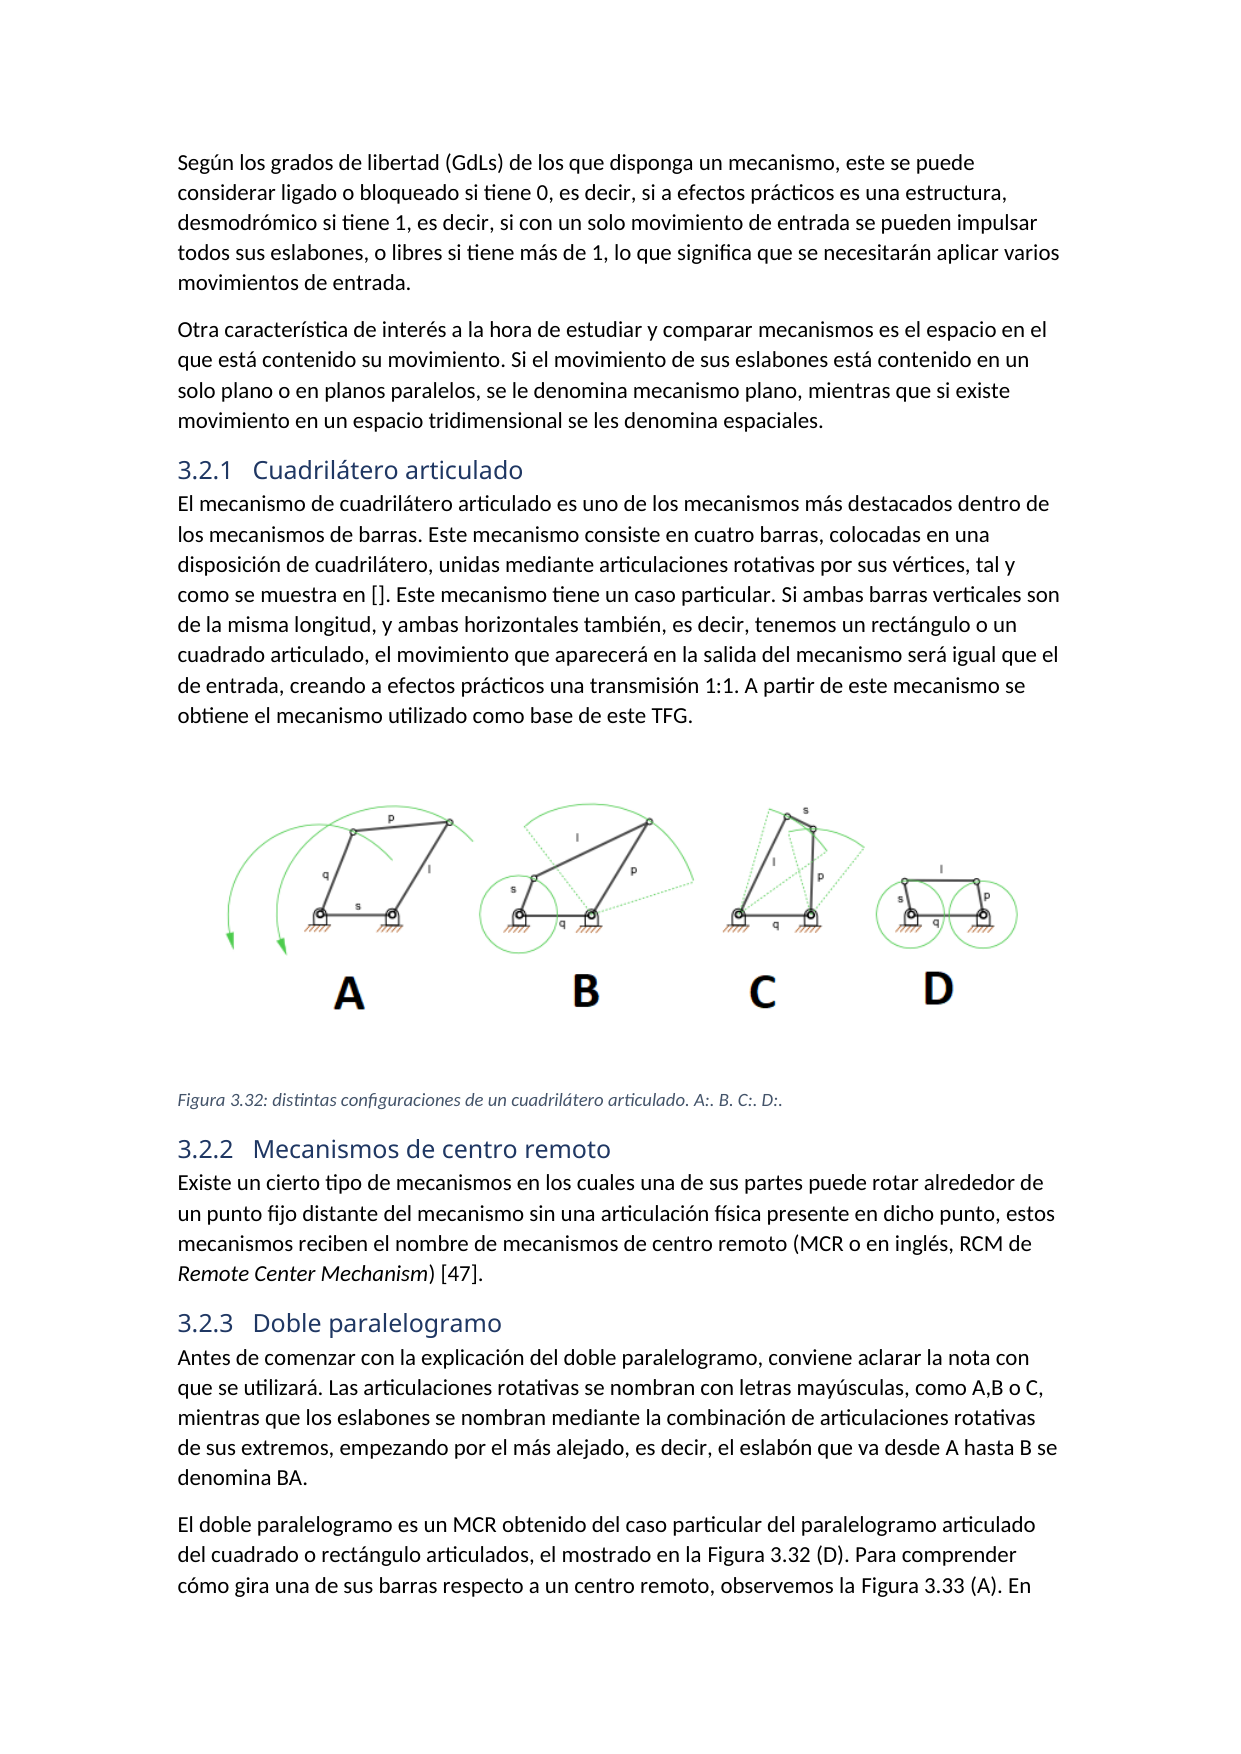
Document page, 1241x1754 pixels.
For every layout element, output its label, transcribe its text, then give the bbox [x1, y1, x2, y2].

picture [177, 747, 1063, 1069]
subtitle Cuadrilátero articulado [177, 453, 1063, 487]
subtitle Mecanismos de centro remoto [177, 1132, 1063, 1166]
text El mecanismo de cuadrilátero articulado es uno de los mecanismos más destacados dentro de los mecanismos de barras. Este mecanismo consiste en cuatro barras, colocadas en una disposición de cuadrilátero, unidas mediante articulaciones rotativas por sus vértices, tal y como se muestra en []. Este mecanismo tiene un caso particular. Si ambas barras verticales son de la misma longitud, y ambas horizontales también, es decir, tenemos un rectángulo o un cuadrado articulado, el movimiento que aparecerá en la salida del mecanismo será igual que el de entrada, creando a efectos prácticos una transmisión 1:1. A partir de este mecanismo se obtiene el mecanismo utilizado como base de este TFG. [177, 489, 1063, 729]
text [177, 1510, 1063, 1599]
subtitle Doble paralelogramo [177, 1306, 1063, 1340]
text Existe un cierto tipo de mecanismos en los cuales una de sus partes puede rotar alrededor de un punto fijo distante del mecanismo sin una articulación física presente en dicho punto, estos mecanismos reciben el nombre de mecanismos de centro remoto (MCR o en inglés, RCM de Remote Center Mechanism) . [177, 1168, 1063, 1287]
text Otra característica de interés a la hora de estudiar y comparar mecanismos es el espacio en el que está contenido su movimiento. Si el movimiento de sus eslabones está contenido en un solo plano o en planos paralelos, se le denomina mecanismo plano, mientras que si existe movimiento en un espacio tridimensional se les denomina espaciales. [177, 315, 1063, 434]
text Antes de comenzar con la explicación del doble paralelogramo, conviene aclarar la nota con que se utilizará. Las articulaciones rotativas se nombran con letras mayúsculas, como A,B o C, mientras que los eslabones se nombran mediante la combinación de articulaciones rotativas de sus extremos, empezando por el más alejado, es decir, el eslabón que va desde A hasta B se denomina BA. [177, 1343, 1063, 1492]
text Según los grados de libertad (GdLs) de los que disponga un mecanismo, este se puede considerar ligado o bloqueado si tiene 0, es decir, si a efectos prácticos es una estructura, desmodrómico si tiene 1, es decir, si con un solo movimiento de entrada se pueden impulsar todos sus eslabones, o libres si tiene más de 1, lo que significa que se necesitarán aplicar varios movimientos de entrada. [177, 148, 1063, 296]
